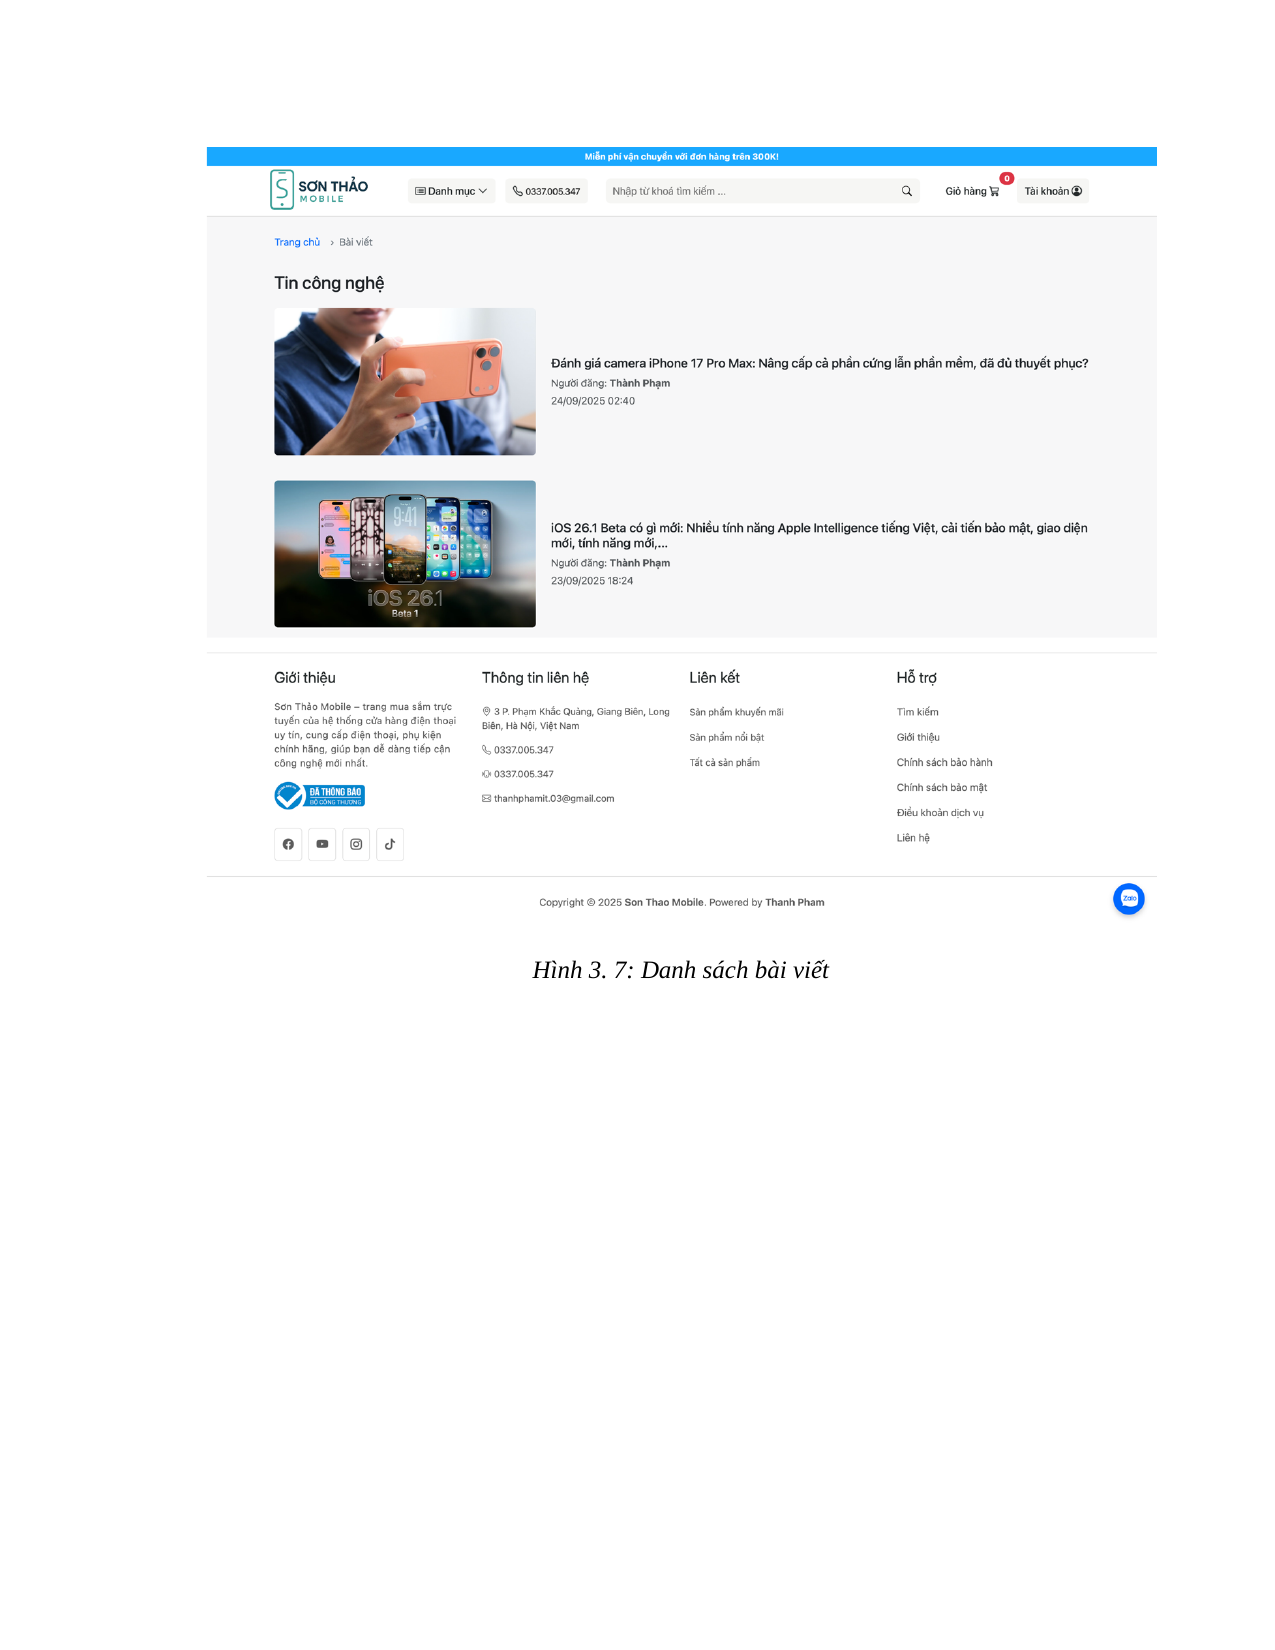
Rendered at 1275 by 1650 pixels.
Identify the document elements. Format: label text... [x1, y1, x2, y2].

text Hình 3. 7: Danh sách bài viết [207, 956, 1157, 984]
picture [206, 147, 1157, 927]
